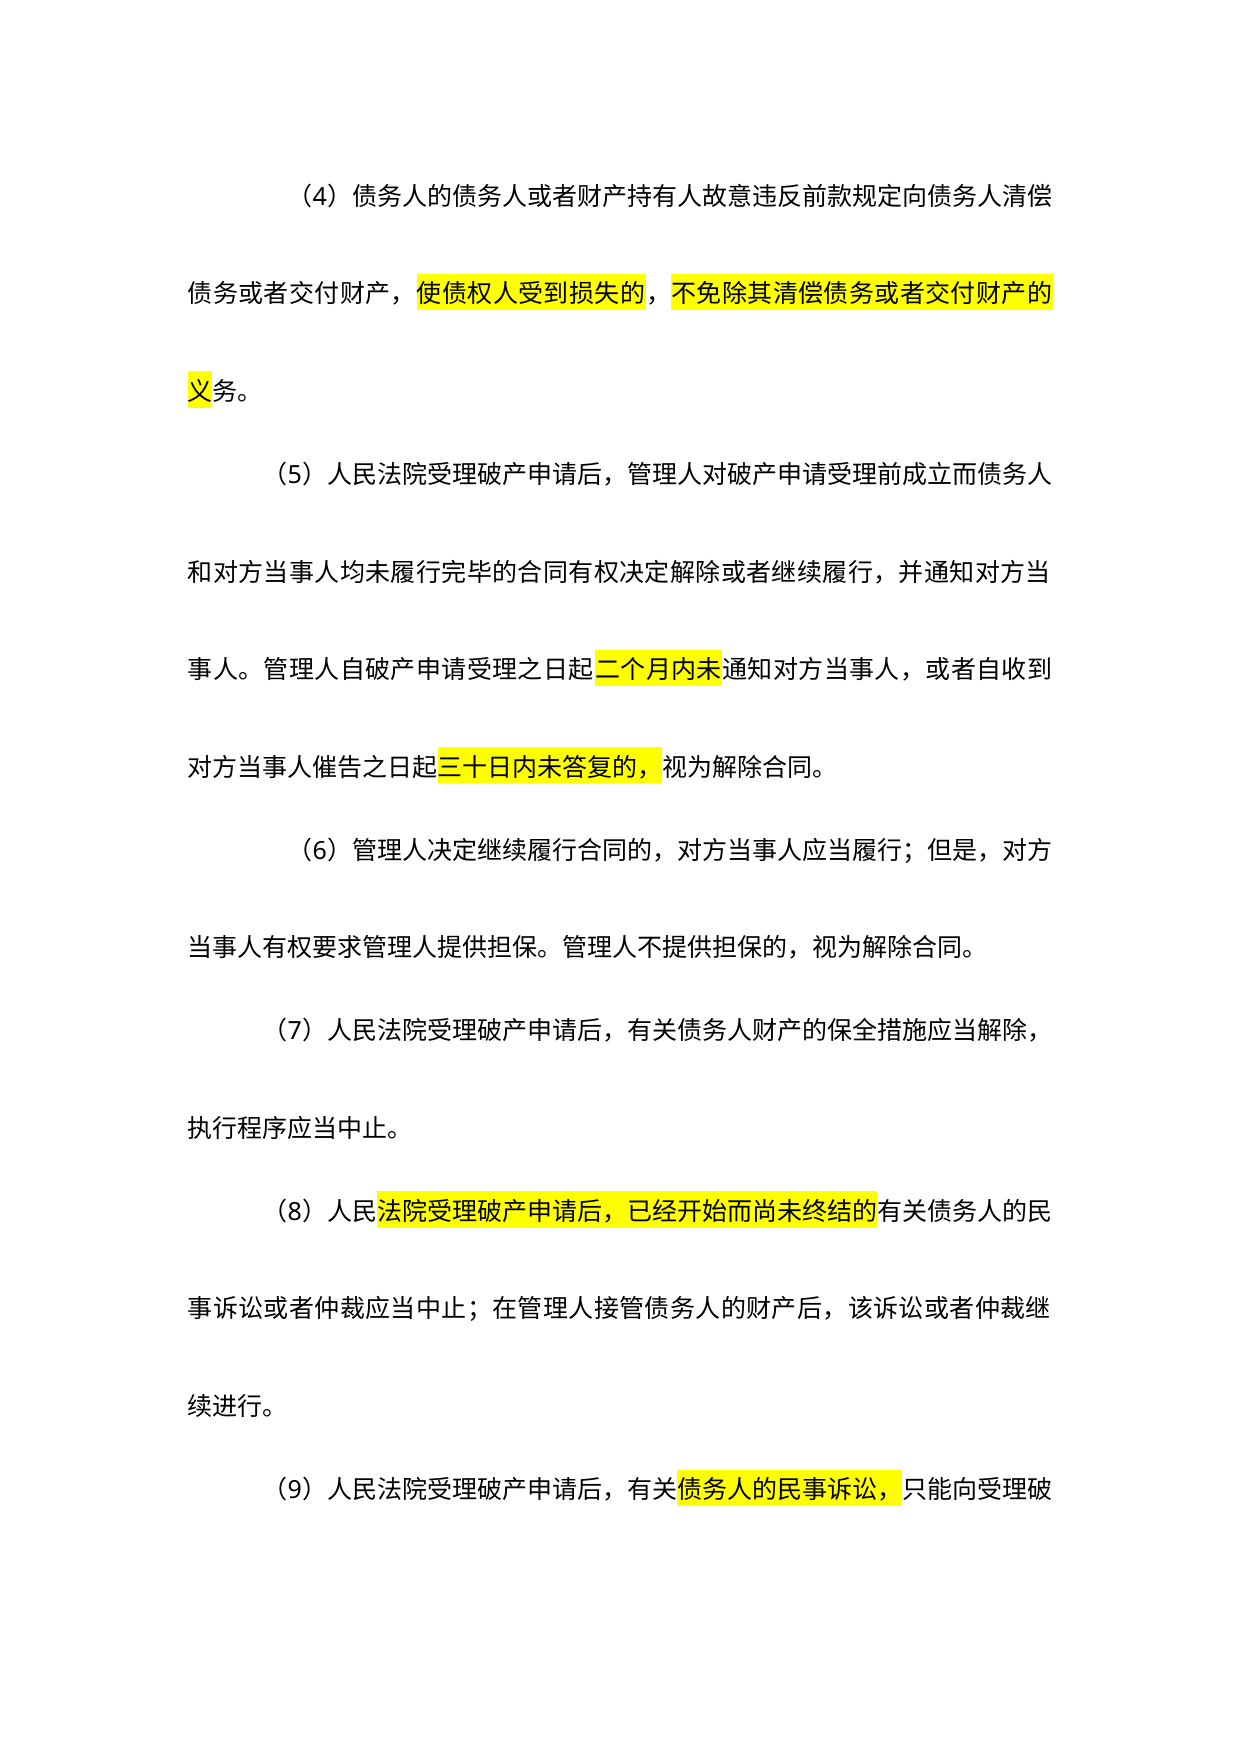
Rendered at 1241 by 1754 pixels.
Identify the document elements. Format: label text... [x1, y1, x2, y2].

text （7）人民法院受理破产申请后，有关债务人财产的保全措施应当解除，执行程序应当中止。 [187, 996, 1053, 1159]
text （6）管理人决定继续履行合同的，对方当事人应当履行；但是，对方当事人有权要求管理人提供担保。管理人不提供担保的，视为解除合同。 [187, 816, 1053, 978]
text （8）人民法院受理破产申请后，已经开始而尚未终结的有关债务人的民事诉讼或者仲裁应当中止；在管理人接管债务人的财产后，该诉讼或者仲裁继续进行。 [187, 1177, 1053, 1437]
text （5）人民法院受理破产申请后，管理人对破产申请受理前成立而债务人和对方当事人均未履行完毕的合同有权决定解除或者继续履行，并通知对方当事人。管理人自破产申请受理之日起二个月内未通知对方当事人，或者自收到对方当事人催告之日起三十日内未答复的，视为解除合同。 [187, 440, 1053, 798]
text （4）债务人的债务人或者财产持有人故意违反前款规定向债务人清偿债务或者交付财产，使债权人受到损失的，不免除其清偿债务或者交付财产的义务。 [187, 162, 1053, 422]
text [187, 1455, 1053, 1520]
